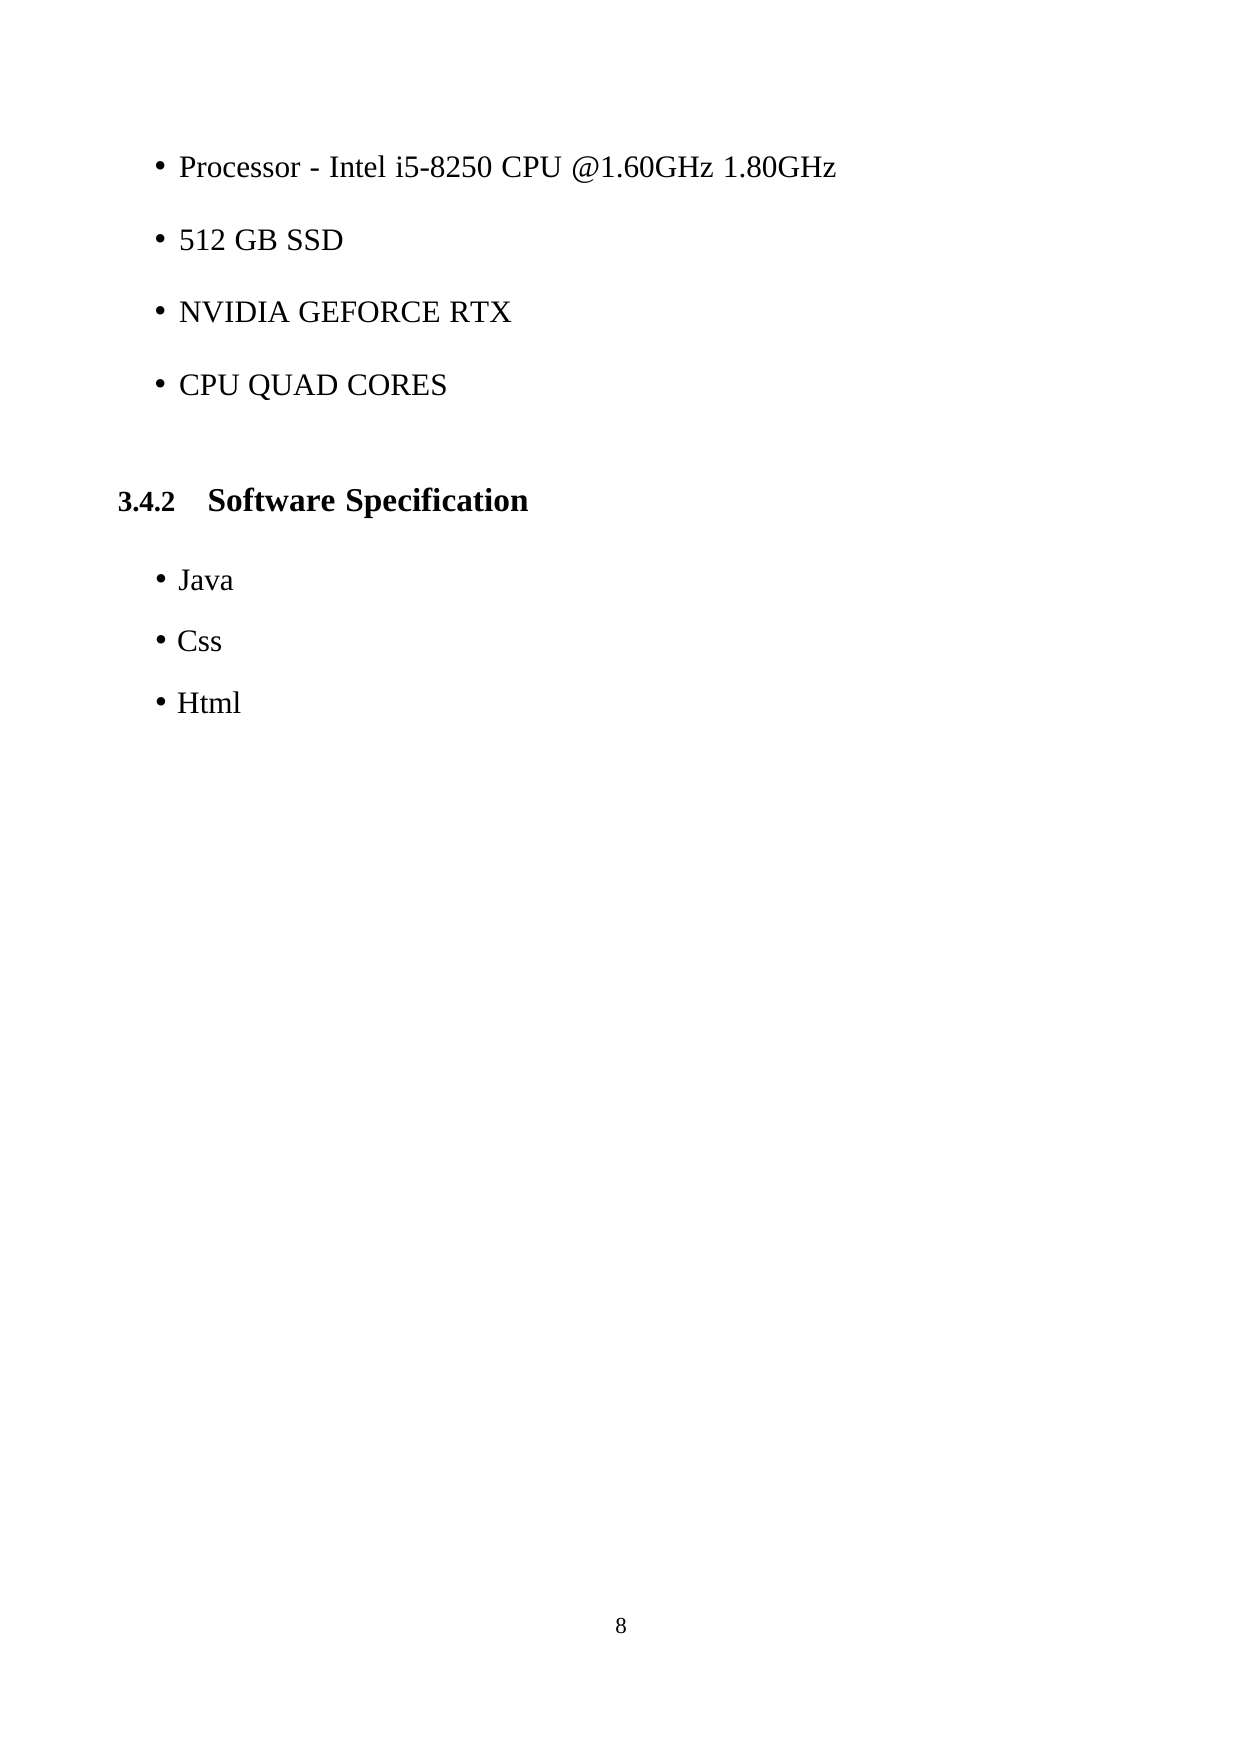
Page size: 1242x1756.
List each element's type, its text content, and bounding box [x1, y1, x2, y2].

list NVIDIA GEFORCE RTX [154, 289, 1242, 330]
list Css [154, 619, 1242, 659]
list 512 GB SSD [154, 217, 1242, 258]
list Html [154, 680, 1242, 721]
list Processor - Intel i5-8250 CPU @1.60GHz 1.80GHz [154, 144, 1242, 185]
list Software Specification [118, 480, 1242, 519]
list Java [154, 557, 1242, 598]
list CPU QUAD CORES [154, 362, 1242, 403]
